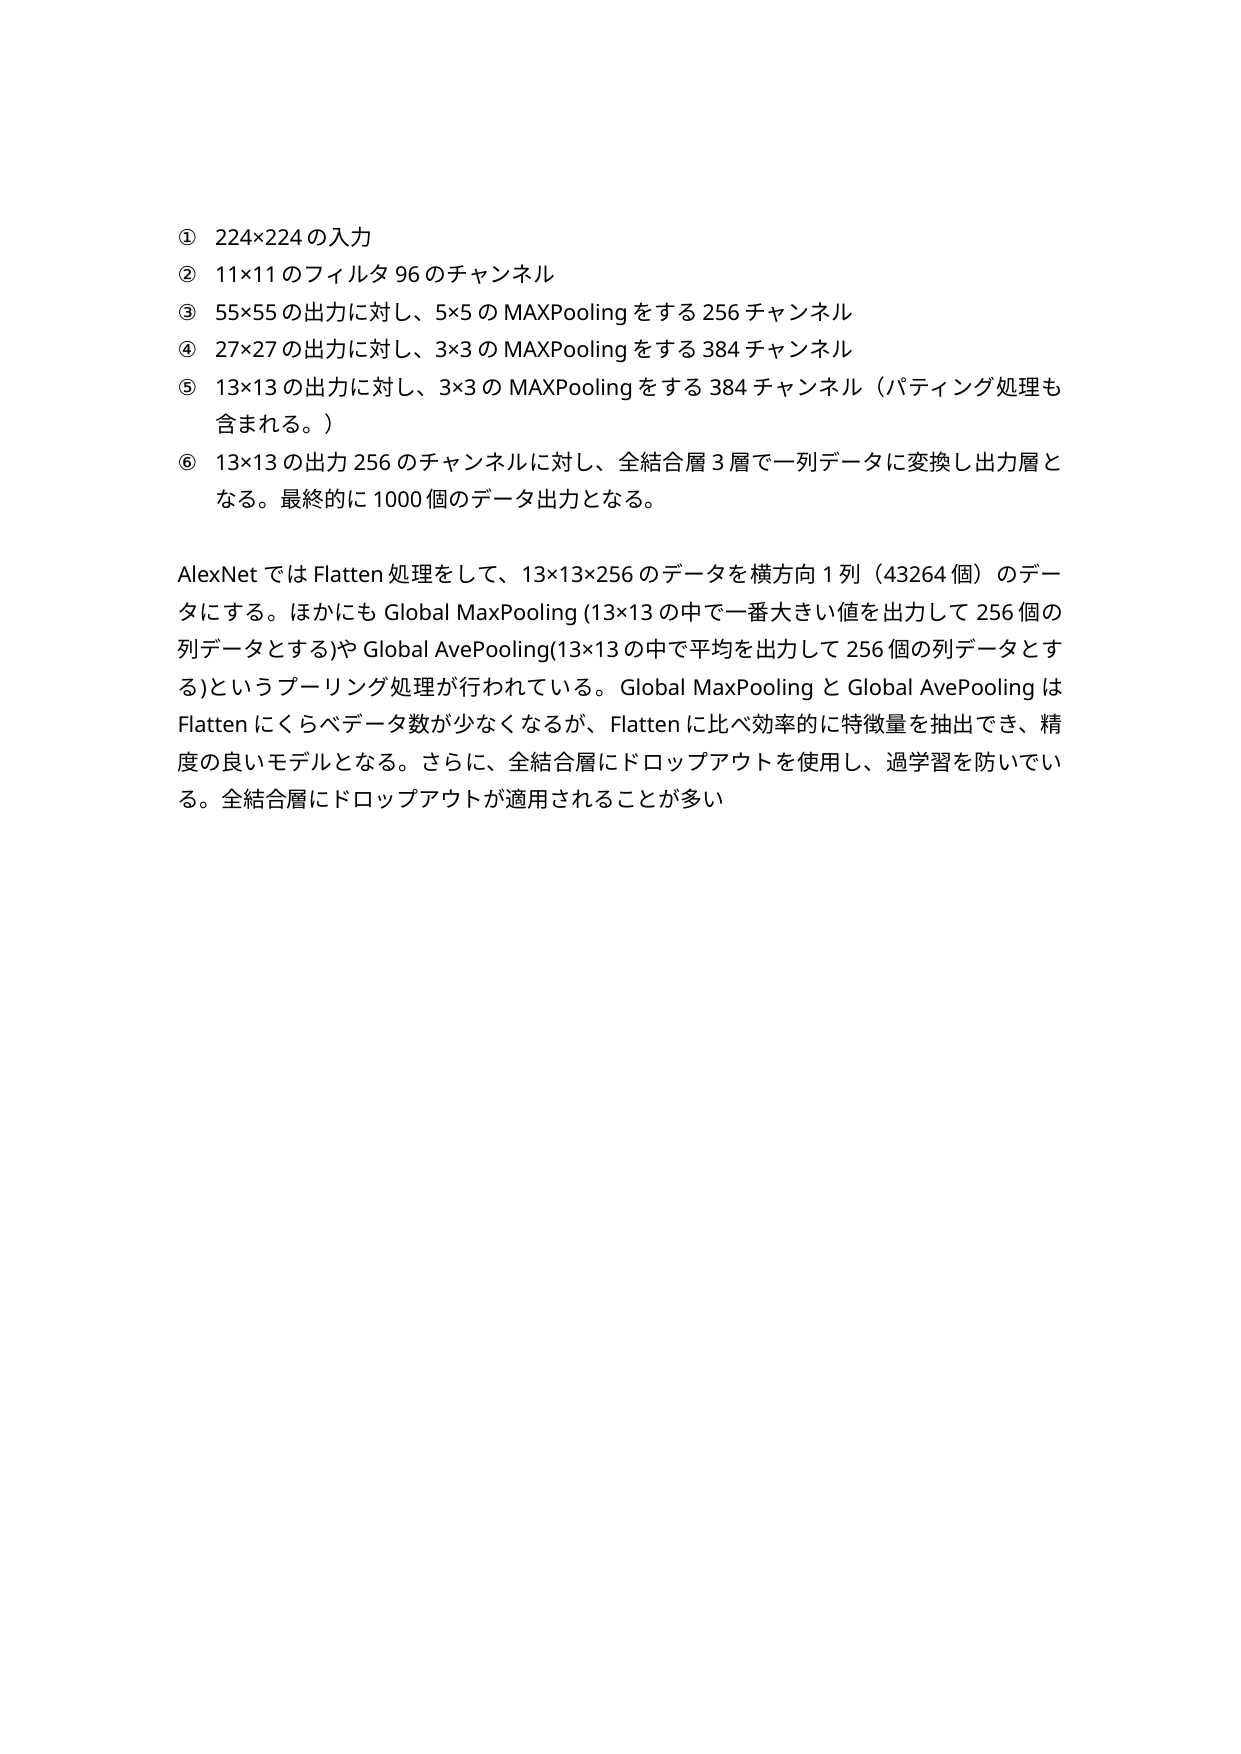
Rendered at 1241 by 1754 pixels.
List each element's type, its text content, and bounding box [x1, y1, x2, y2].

list 55×55の出力に対し、5×5のMAXPoolingをする256チャンネル [177, 292, 1063, 329]
list 11×11のフィルタ96のチャンネル [177, 254, 1063, 292]
list 27×27の出力に対し、3×3のMAXPoolingをする384チャンネル [177, 329, 1063, 367]
text AlexNet ではFlatten処理をして、13×13×256のデータを横方向1列（43264個）のデータにする。ほかにもGlobal MaxPooling (13×13の中で一番大きい値を出力して256個の列データとする)やGlobal AvePooling(13×13の中で平均を出力して256個の列データとする)というプーリング処理が行われている。Global MaxPoolingとGlobal AvePoolingはFlattenにくらべデータ数が少なくなるが、Flattenに比べ効率的に特徴量を抽出でき、精度の良いモデルとなる。さらに、全結合層にドロップアウトを使用し、過学習を防いでいる。全結合層にドロップアウトが適用されることが多い [177, 554, 1063, 817]
list 224×224の入力 [177, 217, 1063, 254]
list 13×13の出力に対し、3×3のMAXPoolingをする384チャンネル（パティング処理も含まれる。） [177, 367, 1063, 442]
list 13×13の出力256のチャンネルに対し、全結合層3層で一列データに変換し出力層となる。最終的に1000個のデータ出力となる。 [177, 442, 1063, 517]
